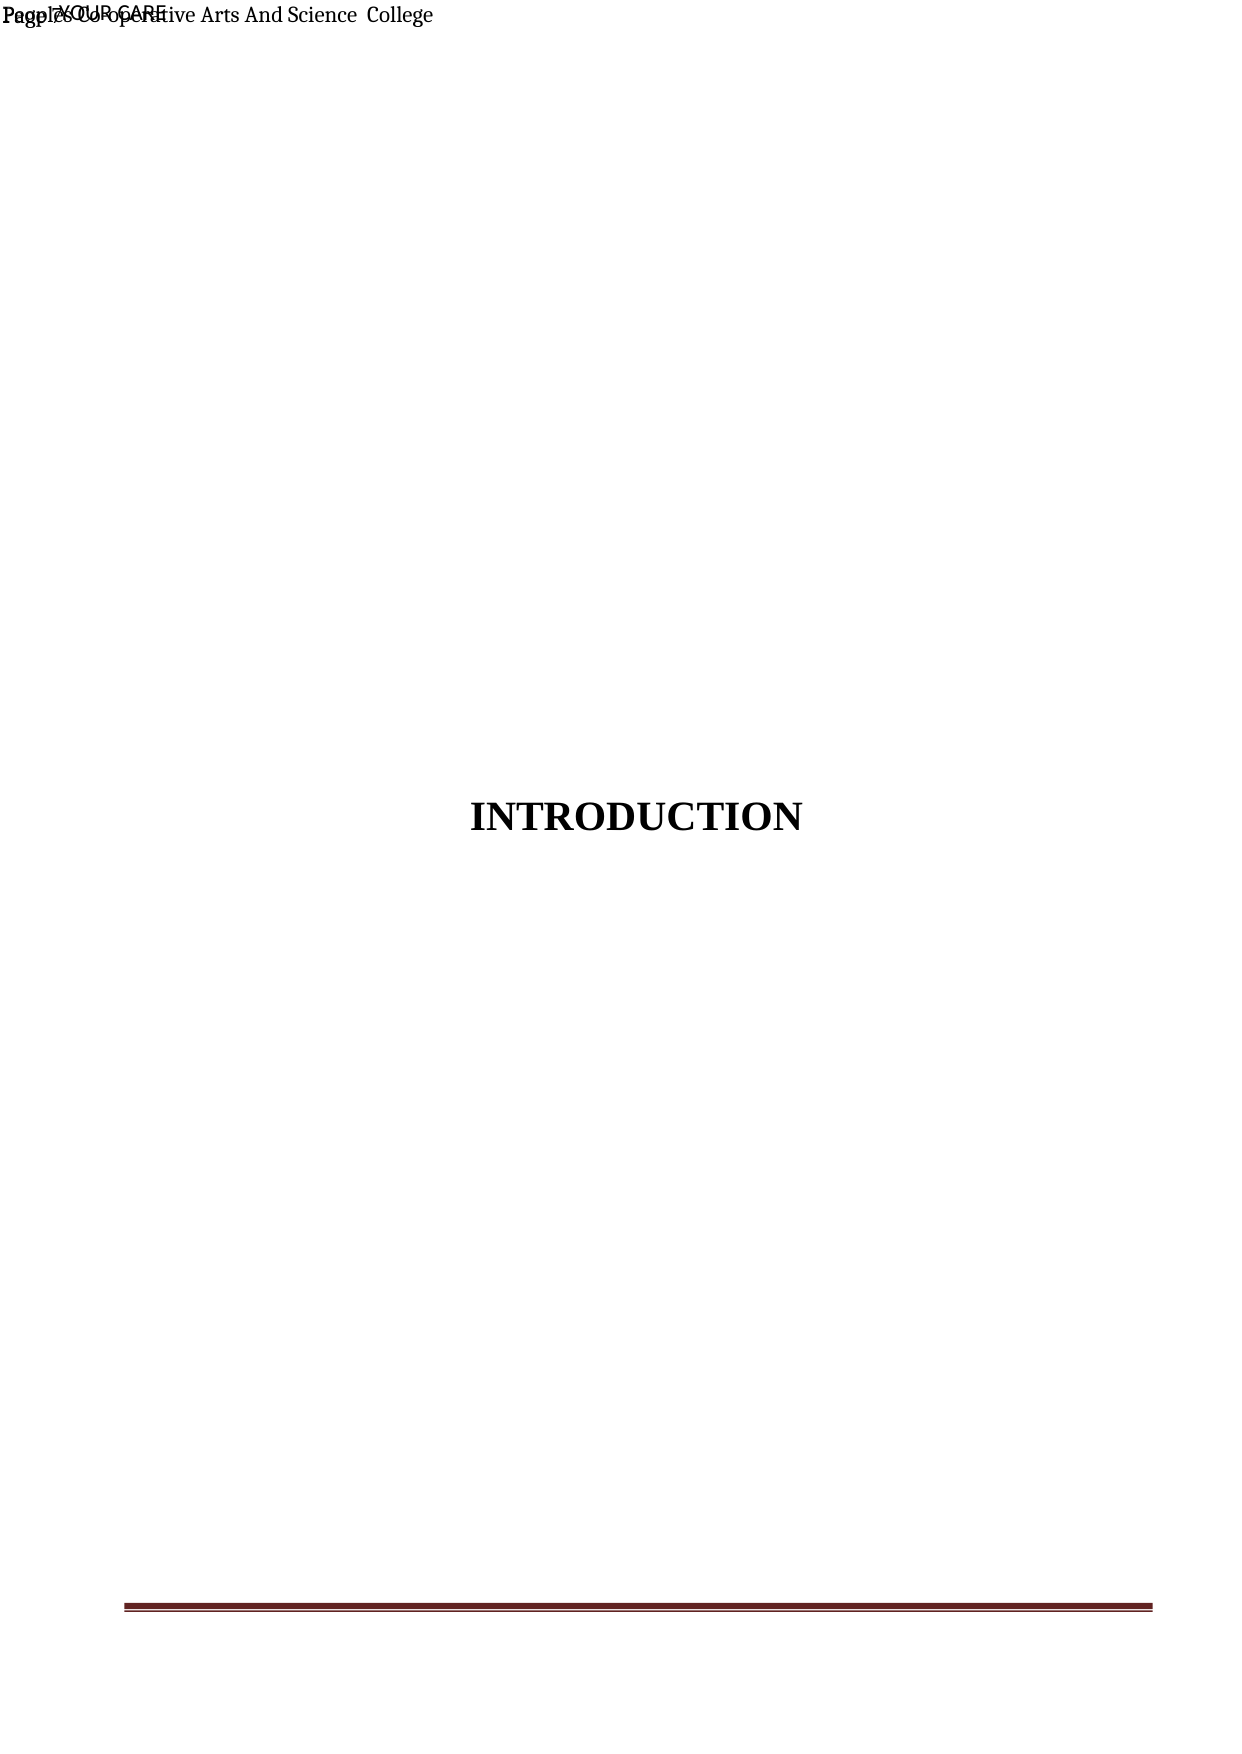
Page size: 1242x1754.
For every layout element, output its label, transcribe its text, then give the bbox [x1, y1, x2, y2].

subtitle INTRODUCTION [198, 791, 1074, 839]
